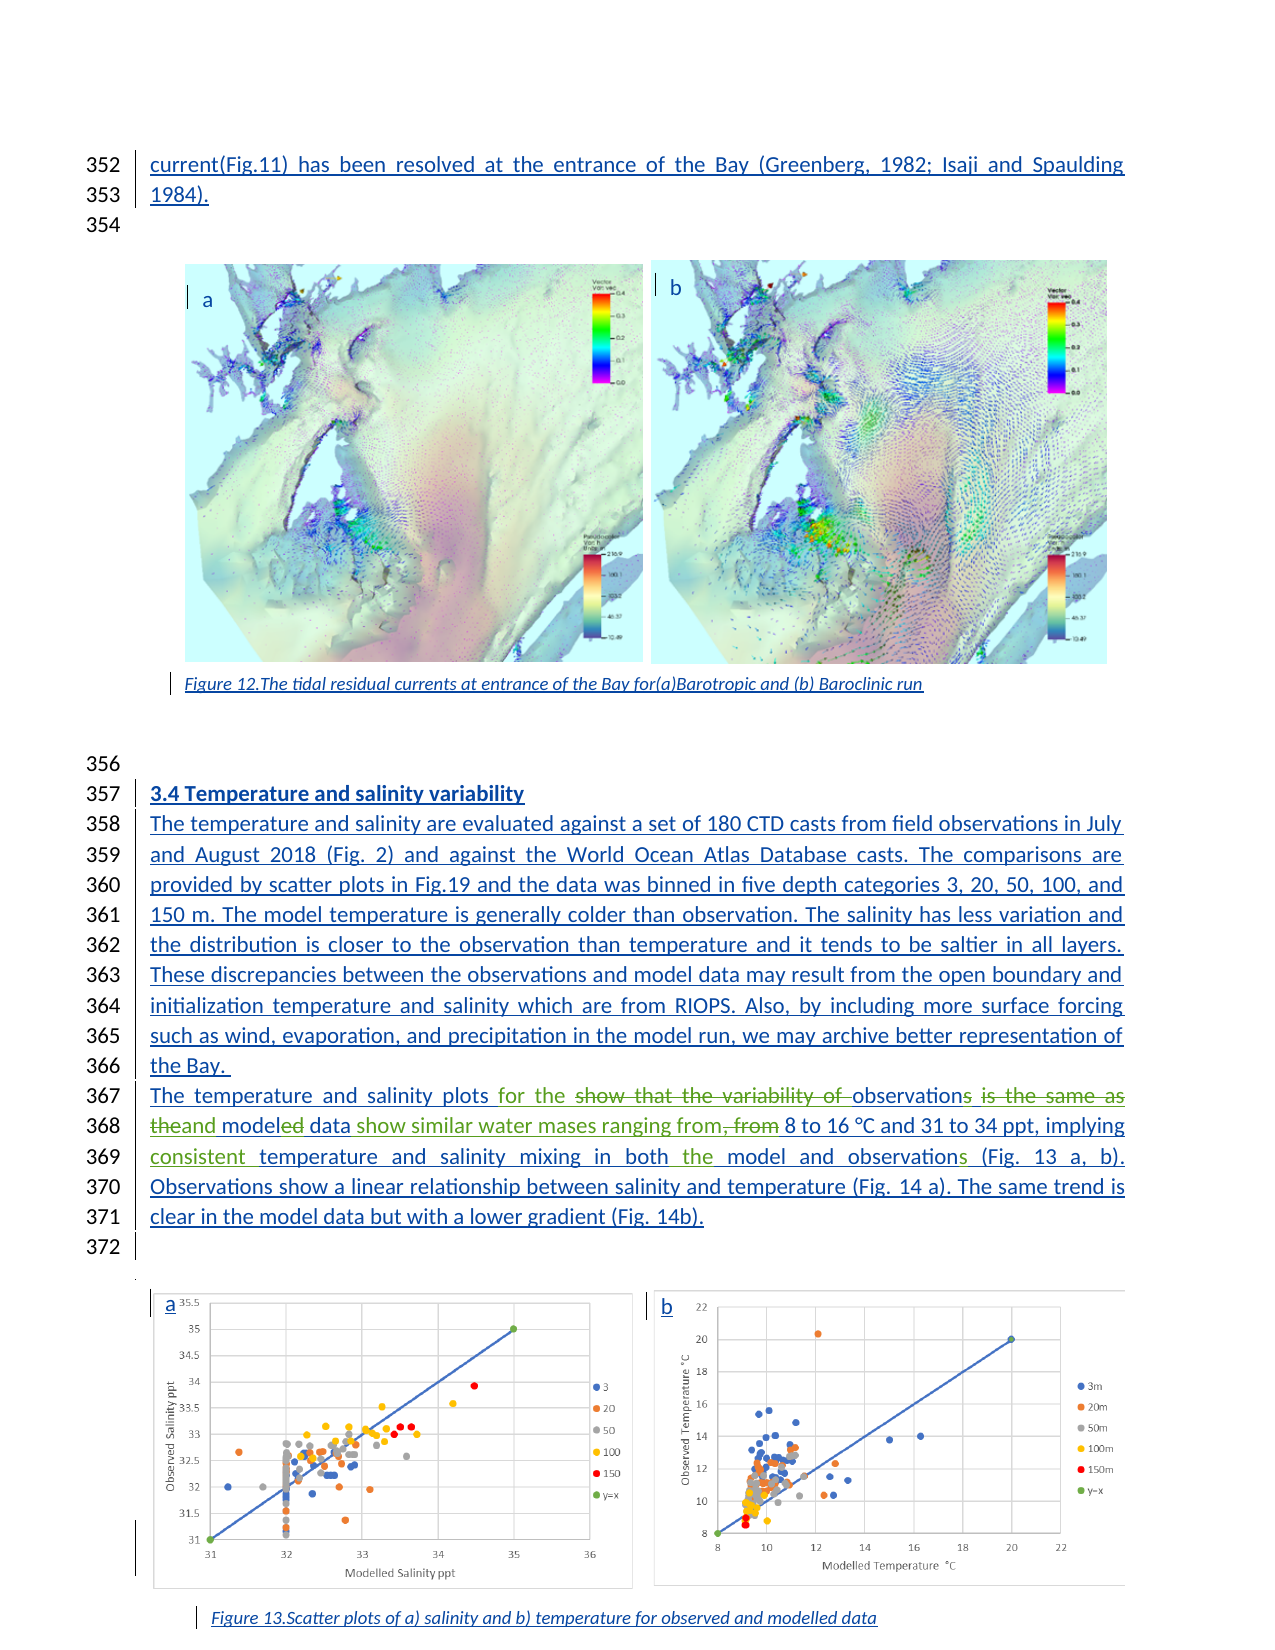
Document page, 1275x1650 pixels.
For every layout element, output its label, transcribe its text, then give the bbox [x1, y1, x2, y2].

picture [153, 1293, 633, 1589]
picture [185, 264, 643, 662]
picture [651, 260, 1107, 664]
picture [653, 1290, 1125, 1586]
